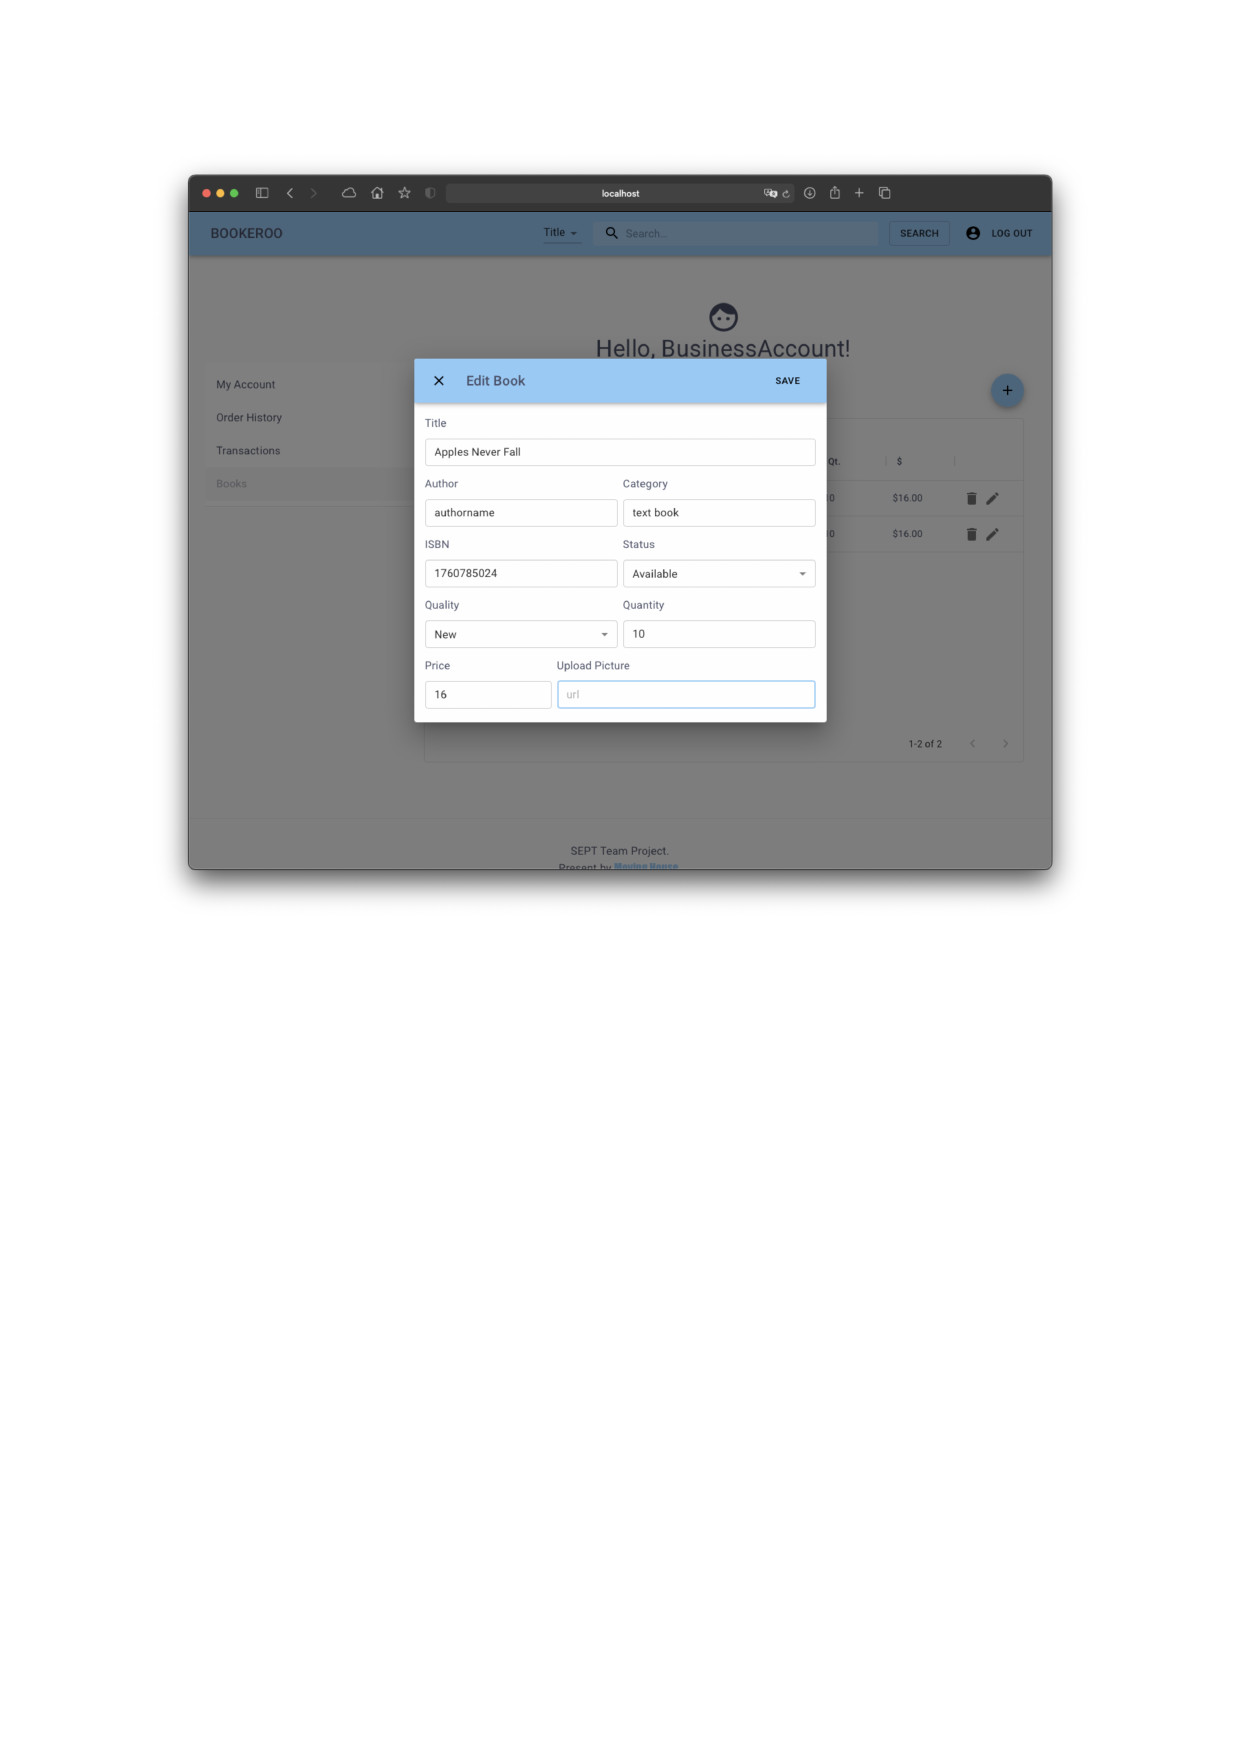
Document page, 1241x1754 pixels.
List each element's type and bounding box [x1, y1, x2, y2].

picture [150, 150, 1090, 920]
